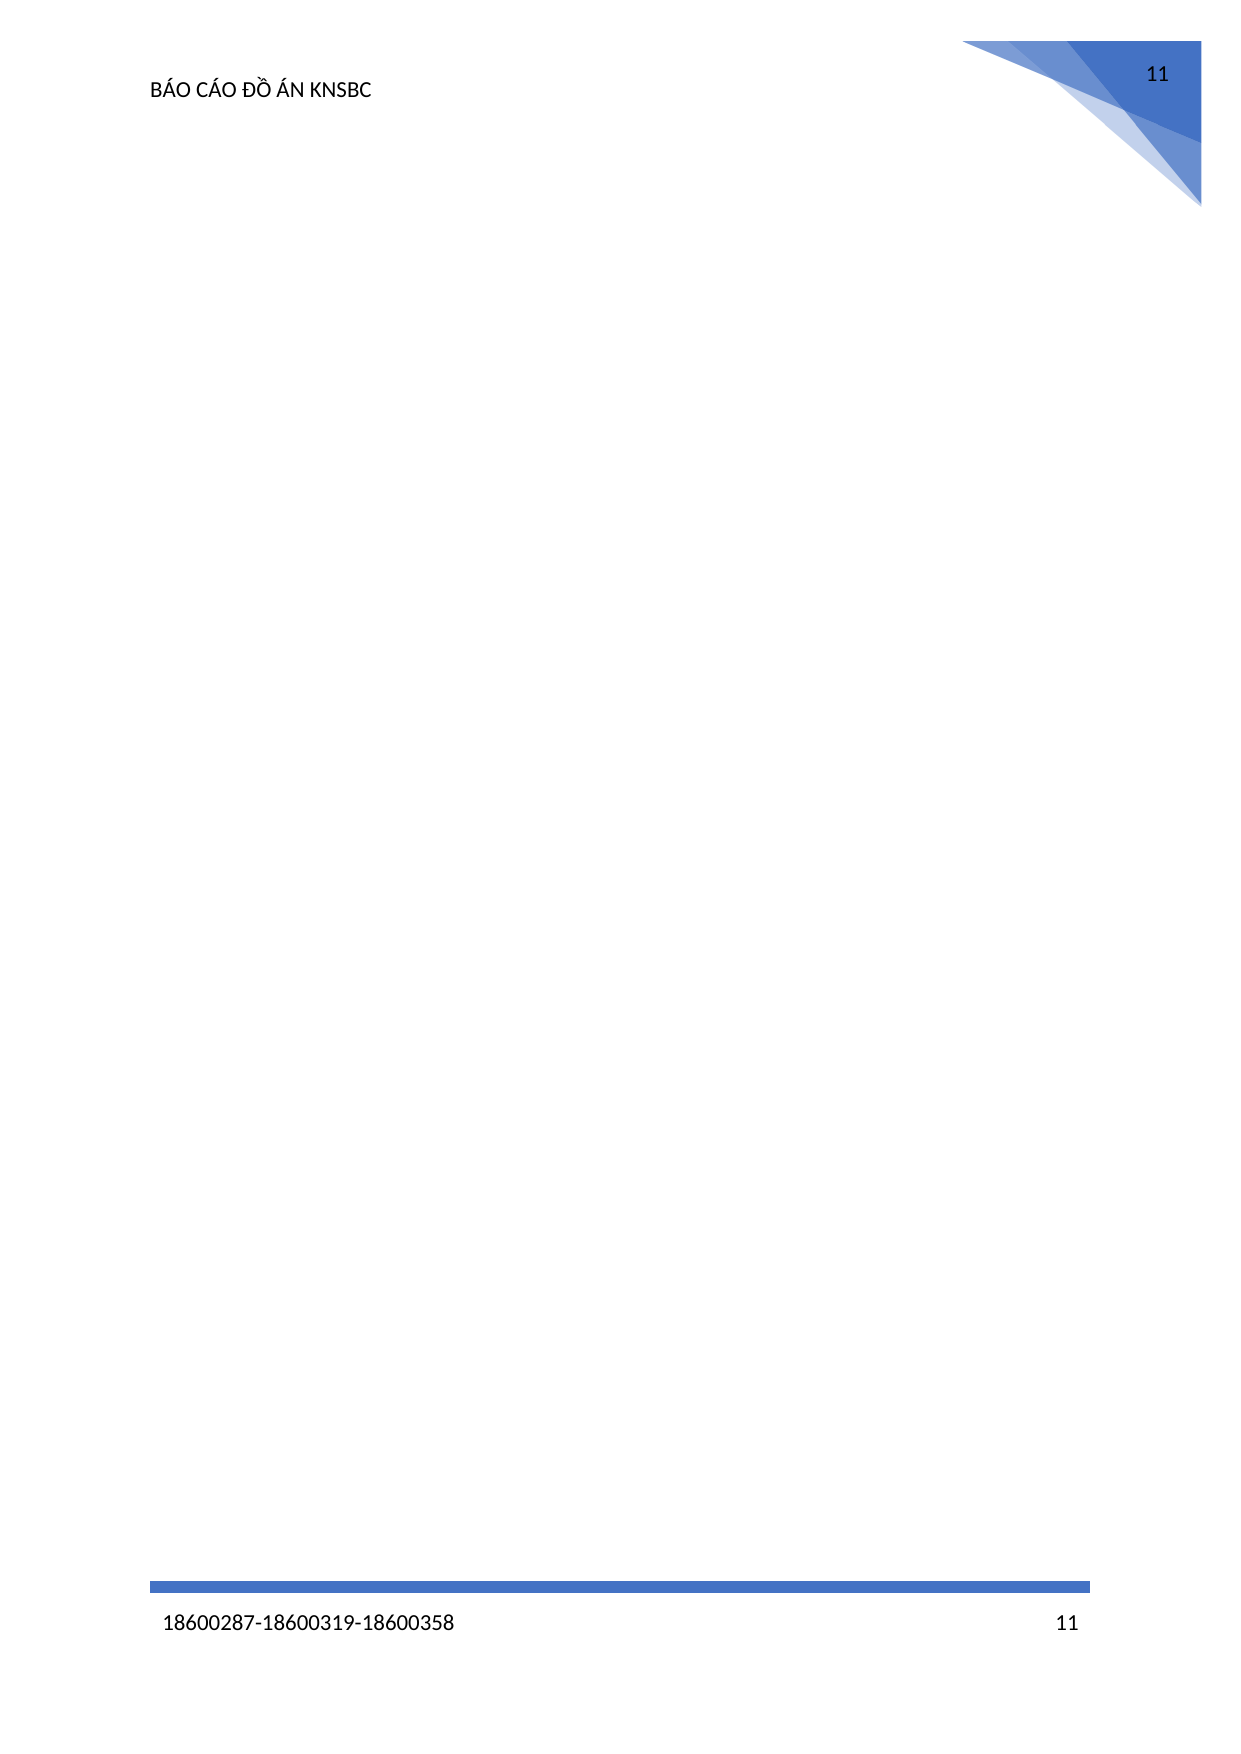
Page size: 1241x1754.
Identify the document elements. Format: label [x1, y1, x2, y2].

picture [962, 41, 1202, 207]
